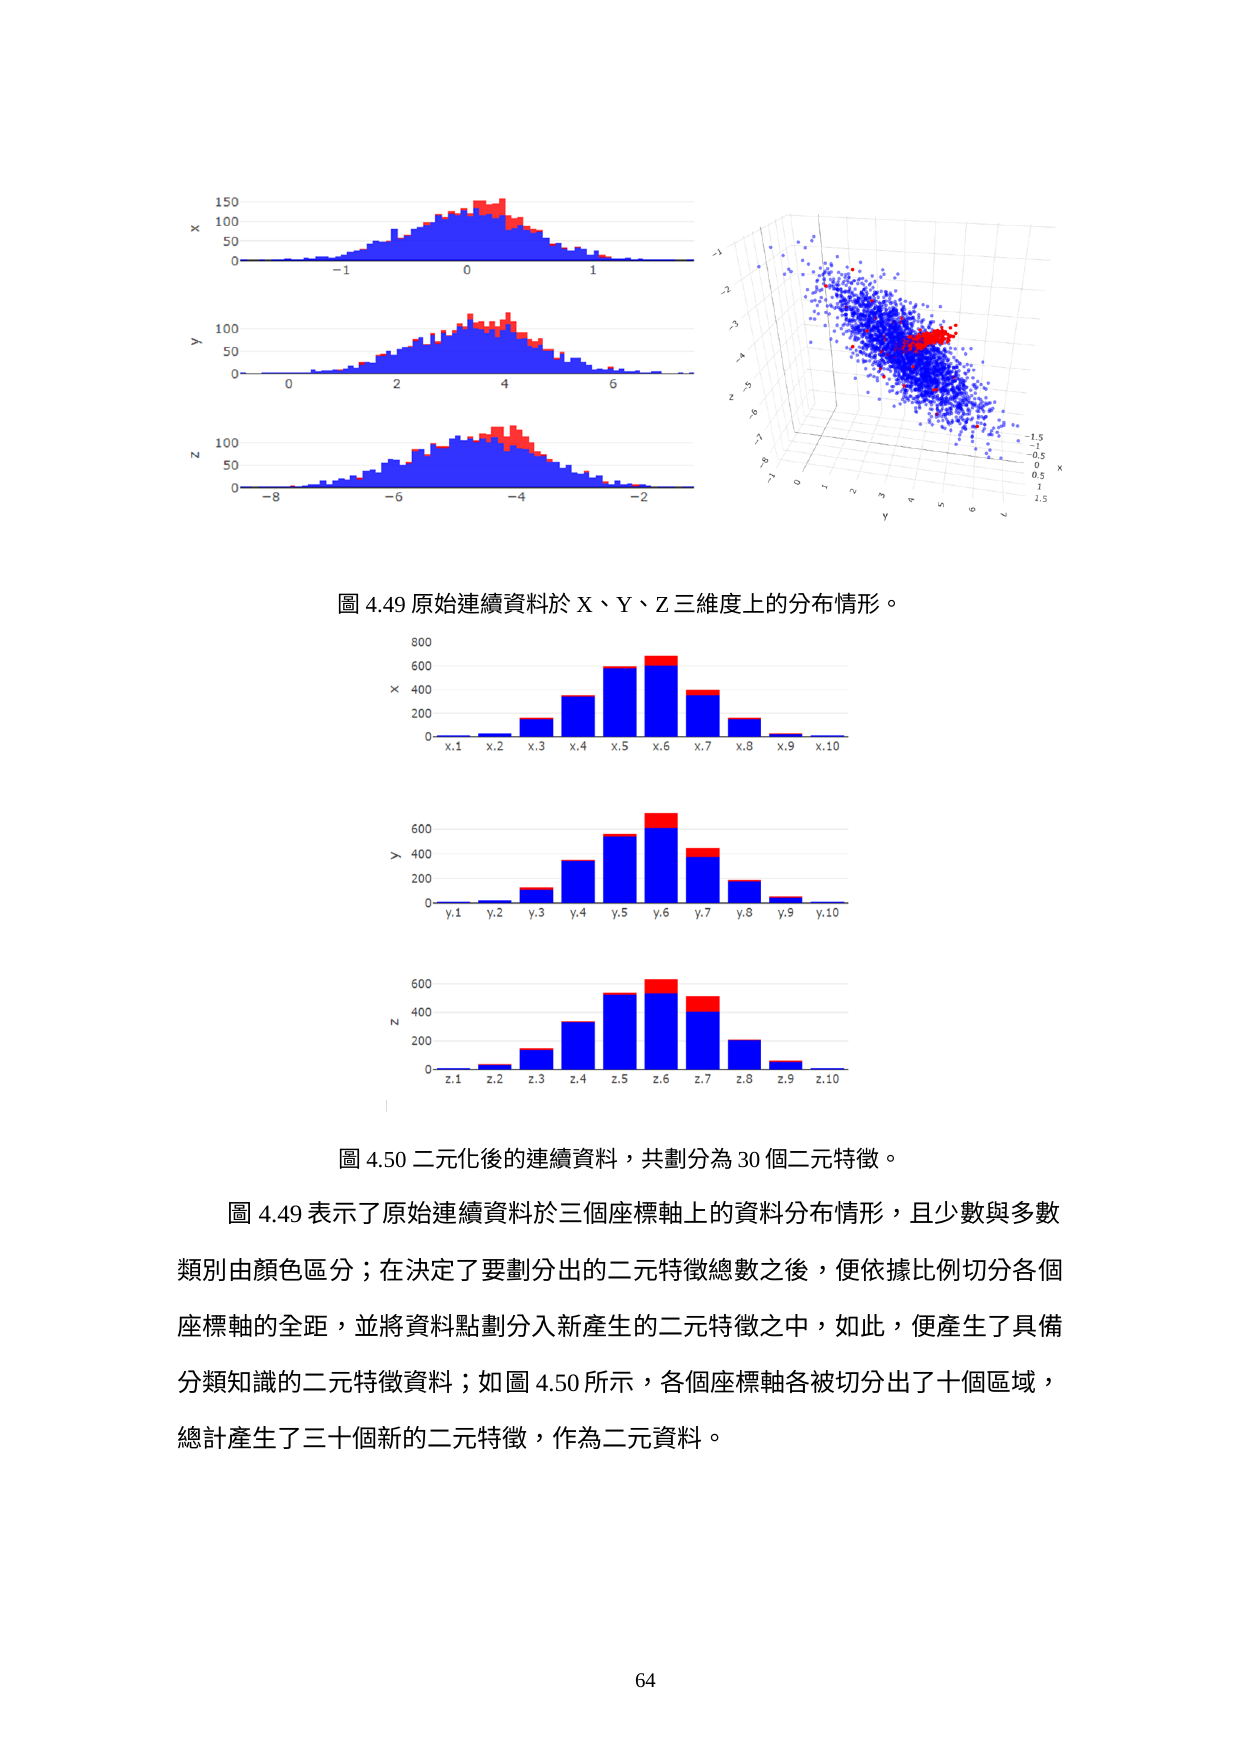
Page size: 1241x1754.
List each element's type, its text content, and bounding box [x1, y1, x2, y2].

picture [383, 637, 857, 1112]
picture [177, 193, 1063, 546]
